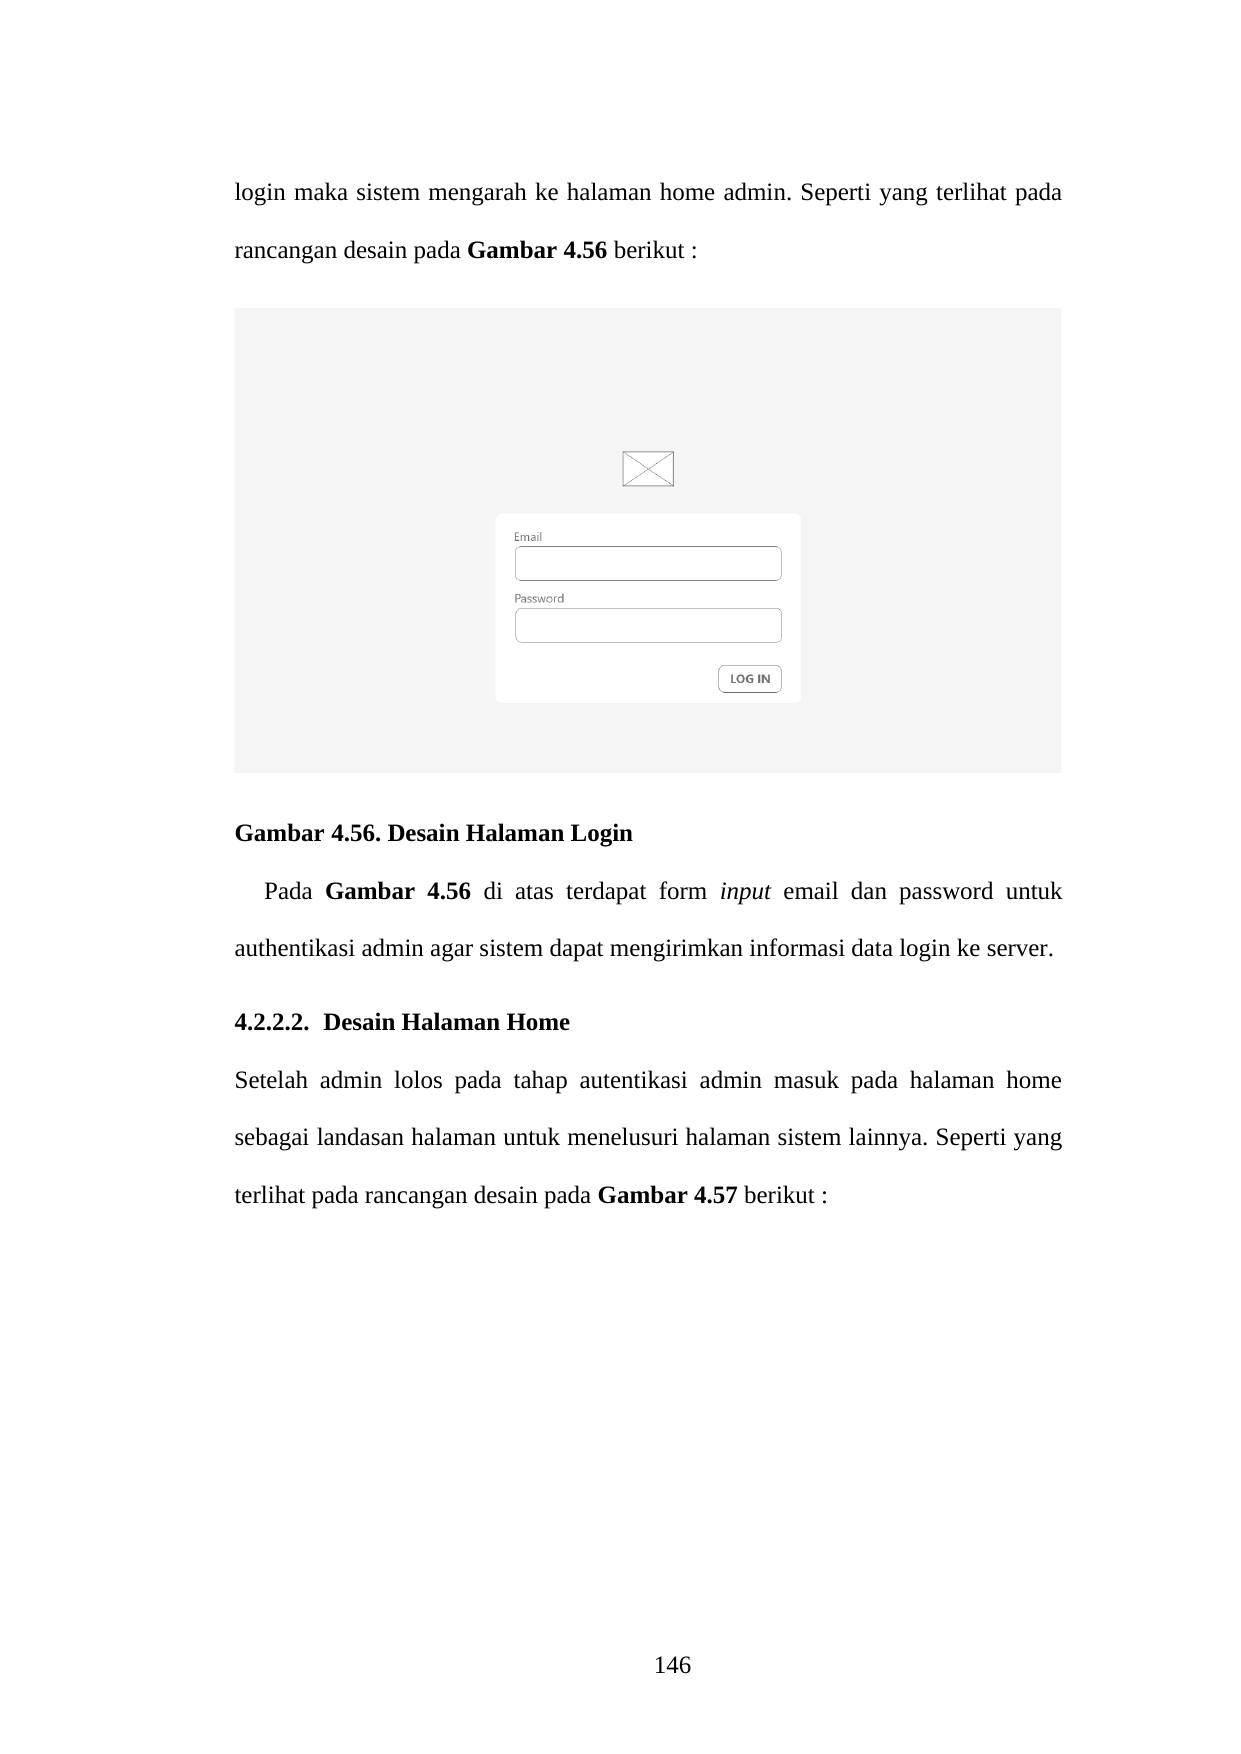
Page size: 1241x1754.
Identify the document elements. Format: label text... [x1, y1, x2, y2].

subtitle Desain Halaman Home [234, 1007, 1063, 1036]
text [234, 177, 1063, 263]
picture [234, 308, 1062, 773]
